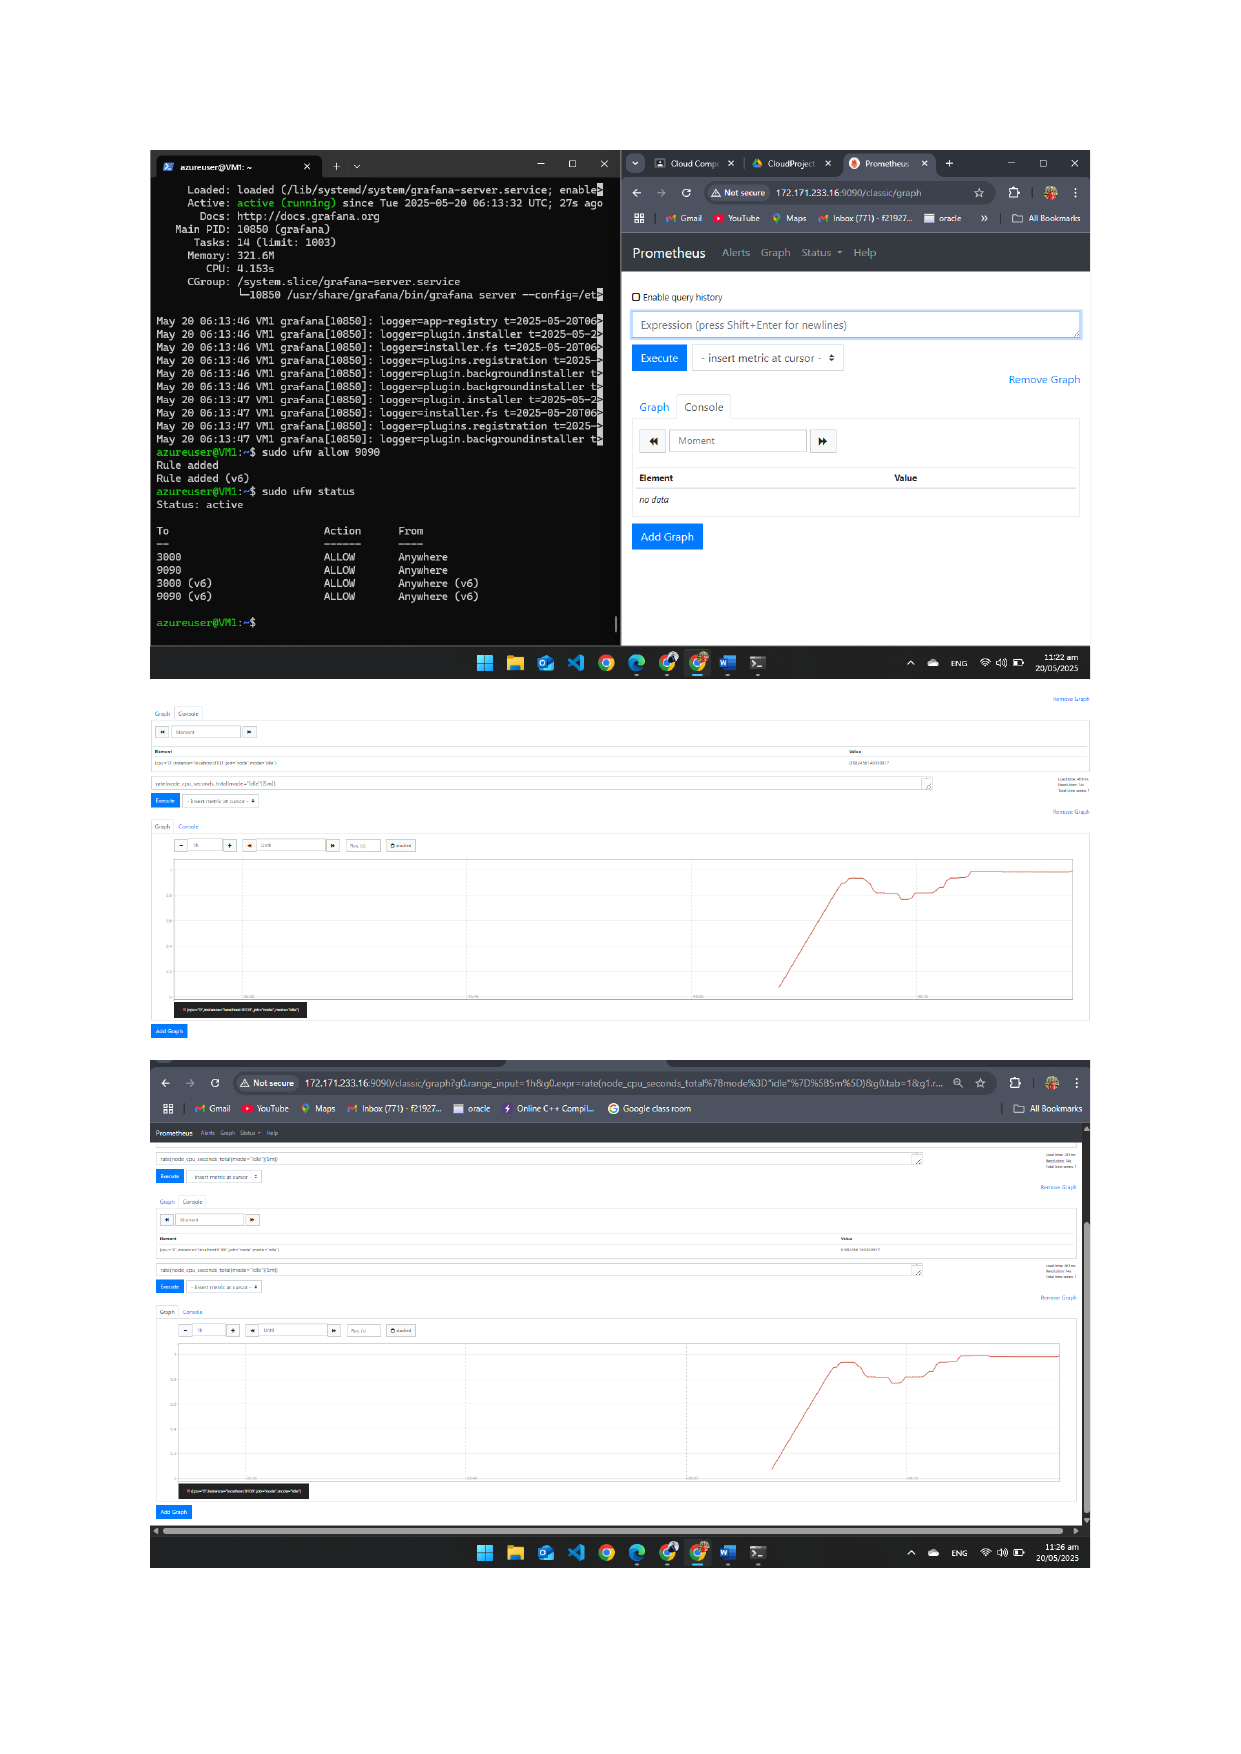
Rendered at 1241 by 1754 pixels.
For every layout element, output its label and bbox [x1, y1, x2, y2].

picture [150, 697, 1091, 1042]
picture [150, 1060, 1091, 1568]
picture [150, 150, 1091, 679]
